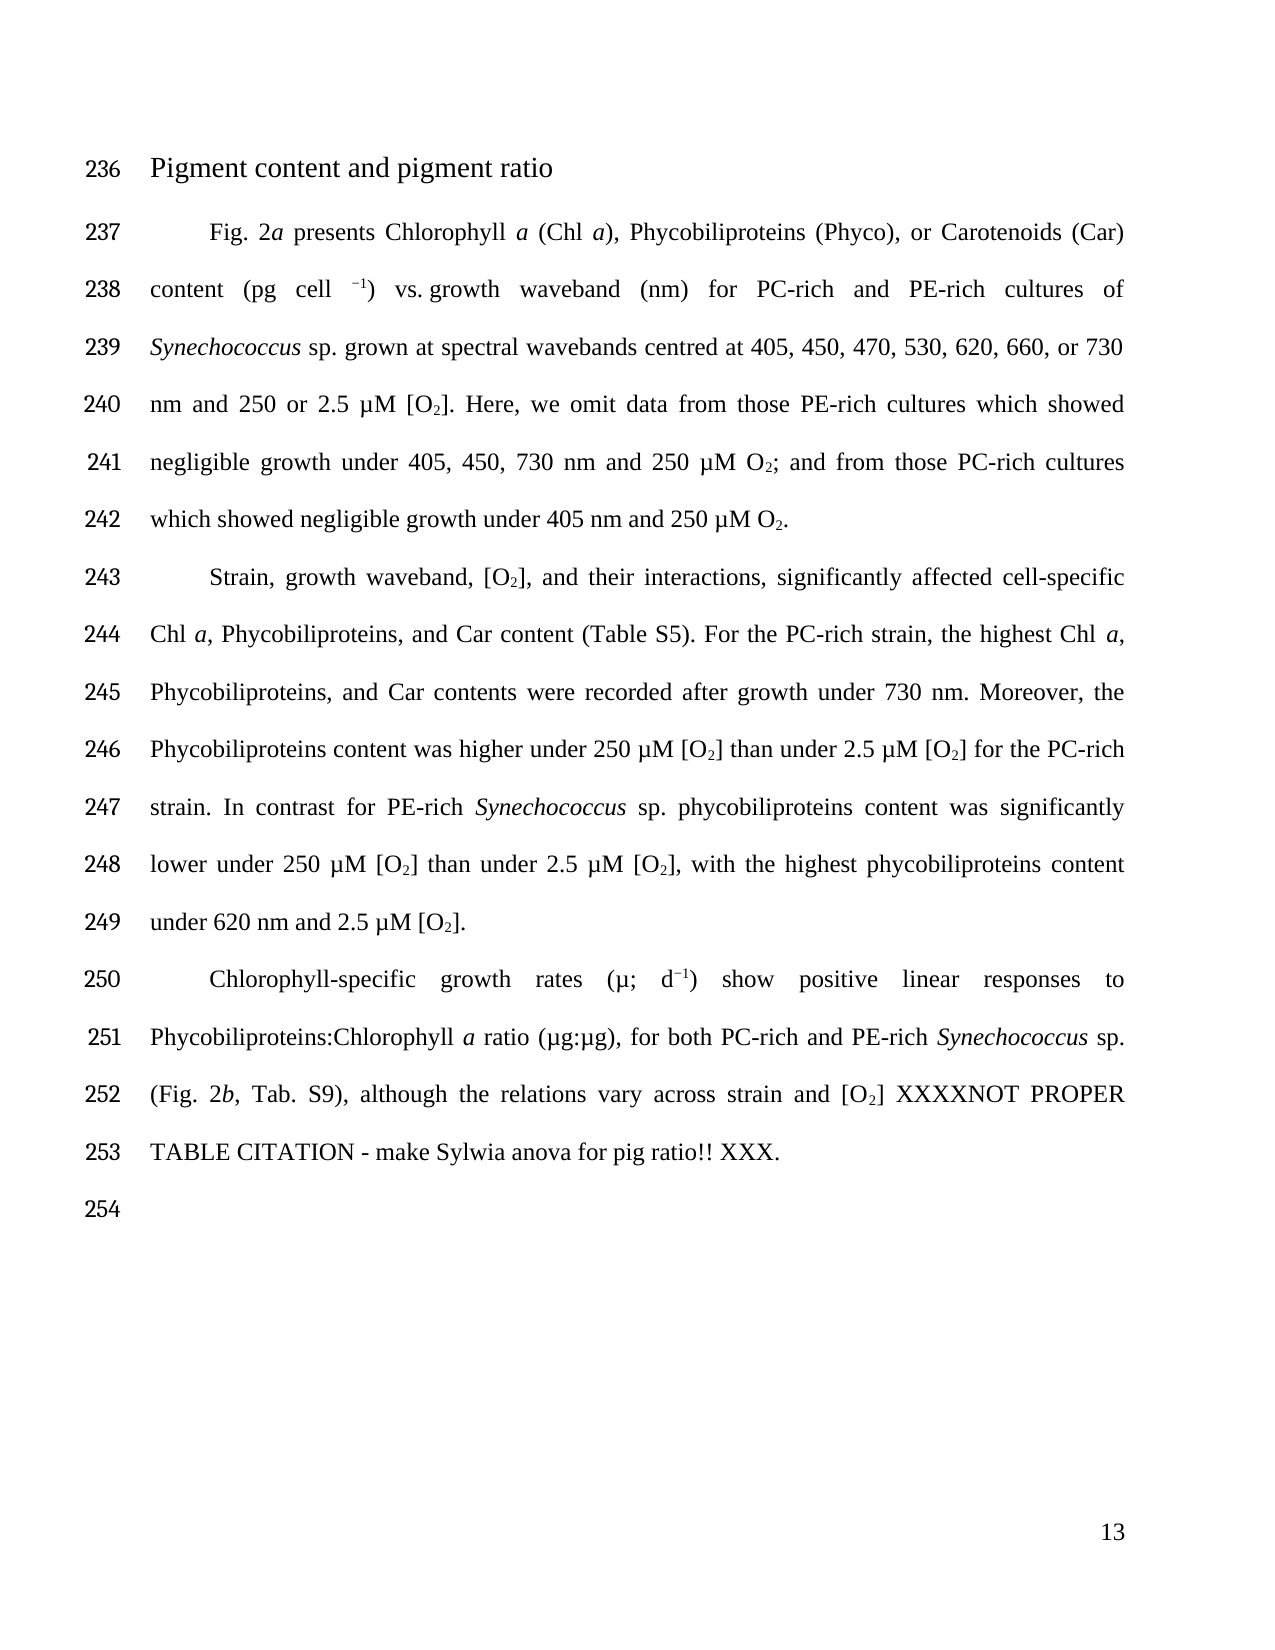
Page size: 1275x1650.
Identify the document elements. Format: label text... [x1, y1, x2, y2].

text Fig. 2a presents Chlorophyll a (Chl a), Phycobiliproteins (Phyco), or Carotenoids (Car) content (pg cell −1) vs. growth waveband (nm) for PC-rich and PE-rich cultures of Synechococcus sp. grown at spectral wavebands centred at 405, 450, 470, 530, 620, 660, or 730 nm and 250 or 2.5 µM [O2]. Here, we omit data from those PE-rich cultures which showed negligible growth under 405, 450, 730 nm and 250 µM O2; and from those PC-rich cultures which showed negligible growth under 405 nm and 250 µM O2. [150, 217, 1125, 533]
subtitle Pigment content and pigment ratio [150, 150, 1125, 183]
text Chlorophyll-specific growth rates (µ; d−1) show positive linear responses to Phycobiliproteins:Chlorophyll a ratio (µg:µg), for both PC-rich and PE-rich Synechococcus sp. (Fig. 2b, Tab. S9), although the relations vary across strain and [O2] XXXXNOT PROPER TABLE CITATION - make Sylwia anova for pig ratio!! XXX. [150, 964, 1125, 1166]
text Strain, growth waveband, [O2], and their interactions, significantly affected cell-specific Chl a, Phycobiliproteins, and Car content (Table S5). For the PC-rich strain, the highest Chl a, Phycobiliproteins, and Car contents were recorded after growth under 730 nm. Moreover, the Phycobiliproteins content was higher under 250 µM [O2] than under 2.5 µM [O2] for the PC-rich strain. In contrast for PE-rich Synechococcus sp. phycobiliproteins content was significantly lower under 250 µM [O2] than under 2.5 µM [O2], with the highest phycobiliproteins content under 620 nm and 2.5 µM [O2]. [150, 562, 1125, 936]
